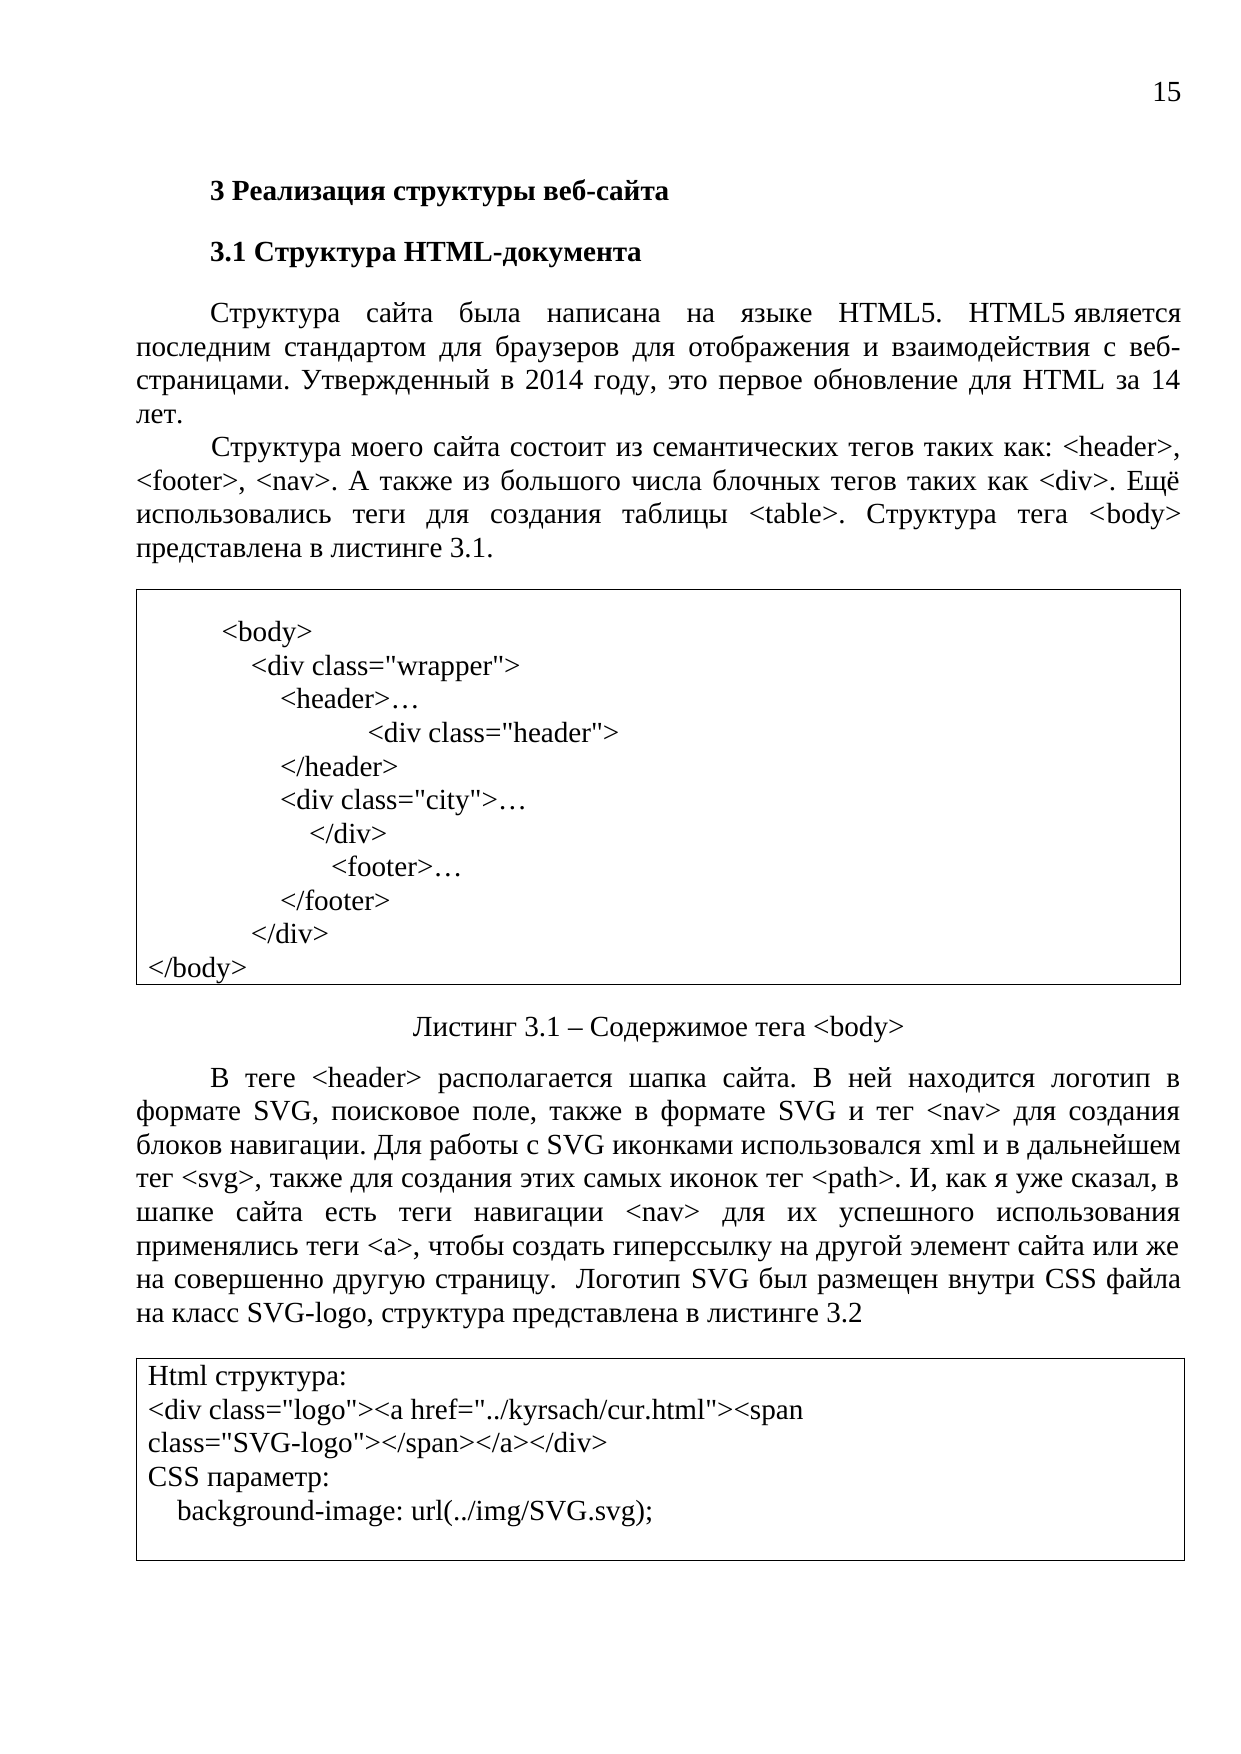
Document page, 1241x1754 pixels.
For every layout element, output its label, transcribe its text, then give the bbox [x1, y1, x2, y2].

table_header <body> <div class="wrapper"> <header>… <div class="header"> </header> <div class="city">… </div> <footer>… </footer> </div> </body> [137, 590, 1180, 983]
text В теге <header> располагается шапка сайта. В ней находится логотип в формате SVG, поисковое поле, также в формате SVG и тег <nav> для создания блоков навигации. Для работы с SVG иконками использовался xml и в дальнейшем тег <svg>, также для создания этих самых иконок тег <path>. И, как я уже сказал, в шапке сайта есть теги навигации <nav> для их успешного использования применялись теги <a>, чтобы создать гиперссылку на другой элемент сайта или же на совершенно другую страницу. Логотип SVG был размещен внутри CSS файла на класс SVG-logo, структура представлена в листинге 3.2 [136, 1060, 1181, 1328]
text Структура сайта была написана на языке HTML5. HTML5 является последним стандартом для браузеров для отображения и взаимодействия с веб-страницами. Утвержденный в 2014 году, это первое обновление для HTML за 14 лет. [136, 295, 1181, 429]
text Листинг 3.1 – Содержимое тега <body> [136, 1009, 1181, 1043]
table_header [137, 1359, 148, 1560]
subtitle 3 Реализация структуры веб-сайта [136, 173, 1181, 206]
text Структура моего сайта состоит из семантических тегов таких как: <header>, <footer>, <nav>. А также из большого числа блочных тегов таких как <div>. Ещё использовались теги для создания таблицы <table>. Структура тега <body> представлена в листинге 3.1. [136, 429, 1181, 563]
subtitle 3.1 Структура HTML-документа [136, 234, 1181, 268]
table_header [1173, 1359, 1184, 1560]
